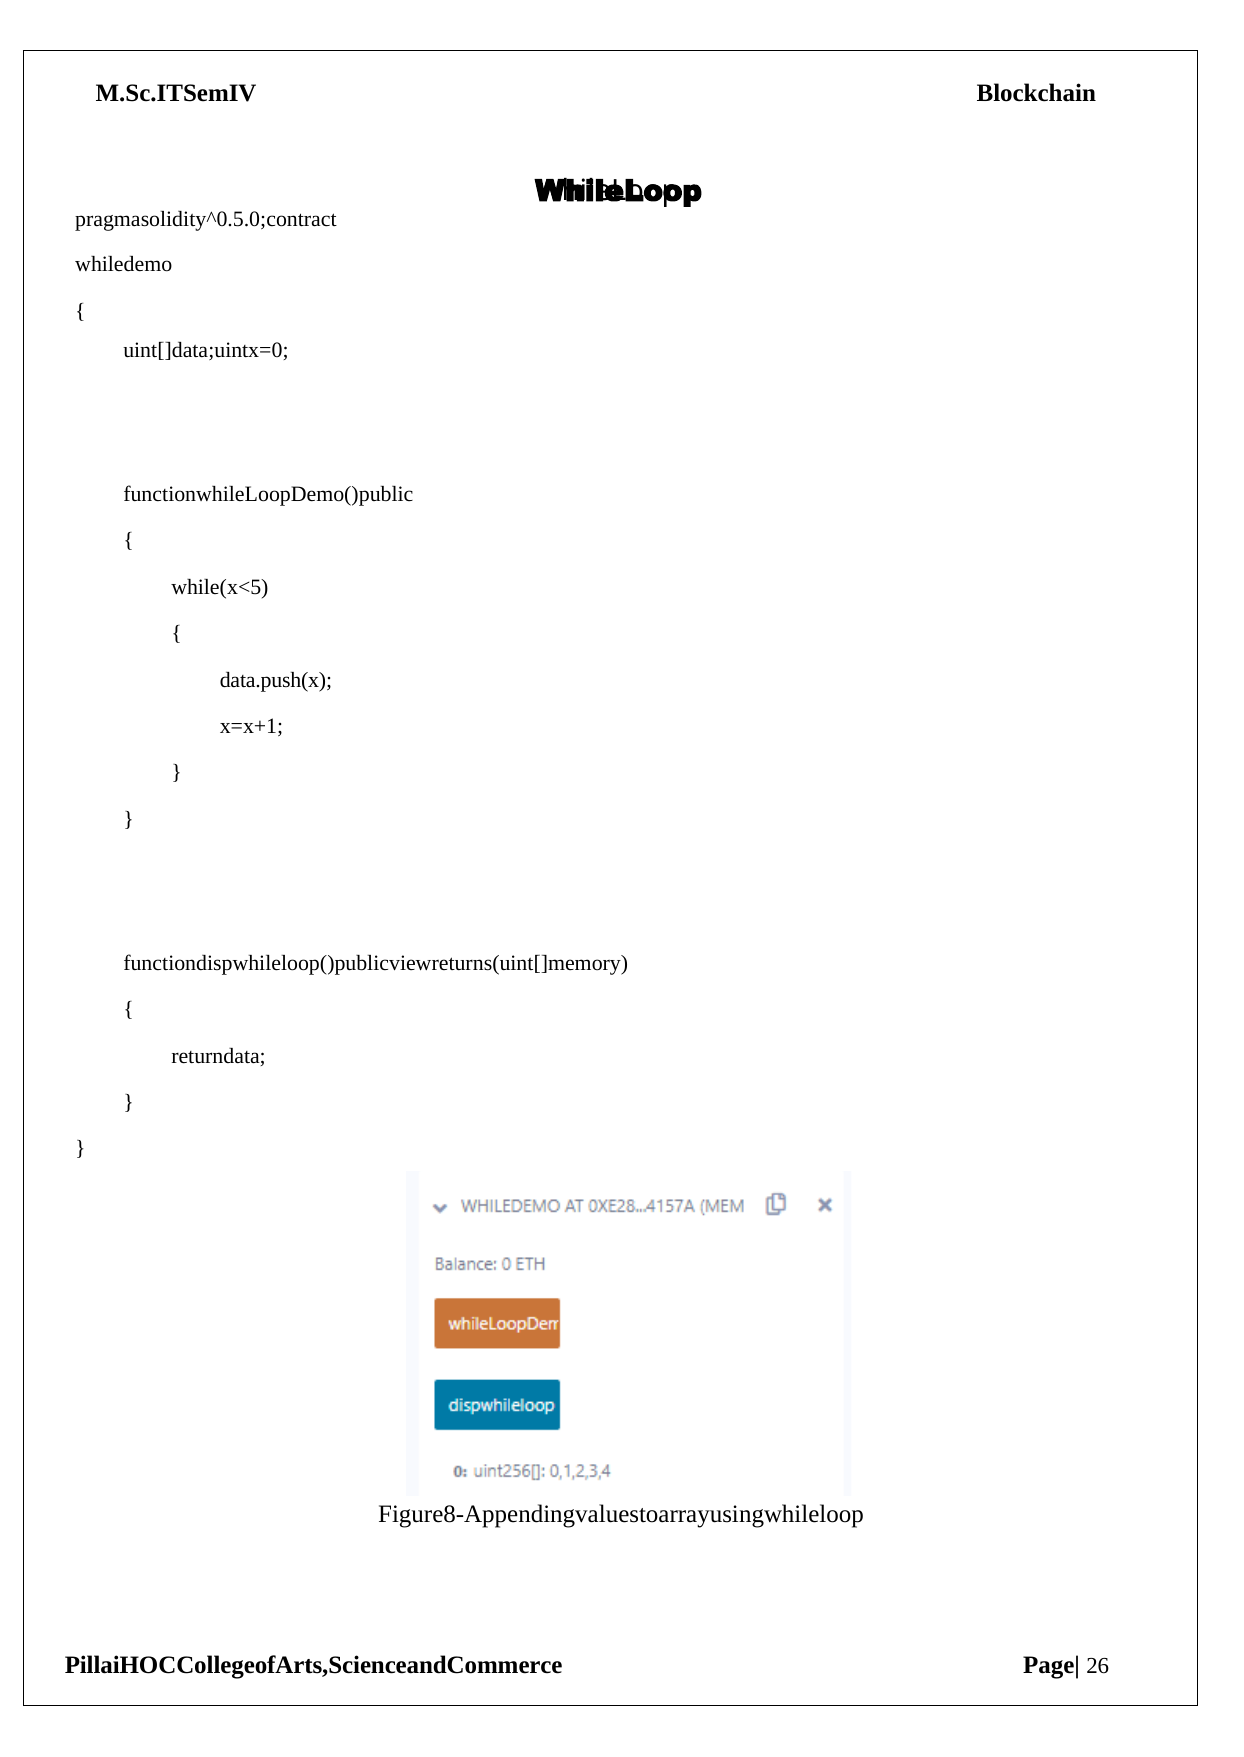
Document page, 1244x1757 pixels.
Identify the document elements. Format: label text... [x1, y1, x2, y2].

text functionwhileLoopDemo()public [123, 481, 1197, 506]
text } [75, 1135, 1197, 1161]
text data.push(x); x=x+1; [219, 667, 334, 738]
text } [123, 806, 1197, 831]
text pragmasolidity^0.5.0;contract whiledemo [75, 206, 339, 276]
text while(x<5) [171, 574, 1197, 599]
text { [171, 620, 1197, 645]
text functiondispwhileloop()publicviewreturns(uint[]memory) [123, 950, 1197, 975]
picture [406, 1171, 852, 1496]
text { [123, 996, 1197, 1021]
text } [123, 1089, 1197, 1114]
text } [171, 759, 1197, 784]
text uint[]data;uintx=0; [123, 337, 1197, 363]
text { [123, 527, 1197, 552]
text { [75, 298, 1197, 323]
text returndata; [171, 1043, 1197, 1068]
